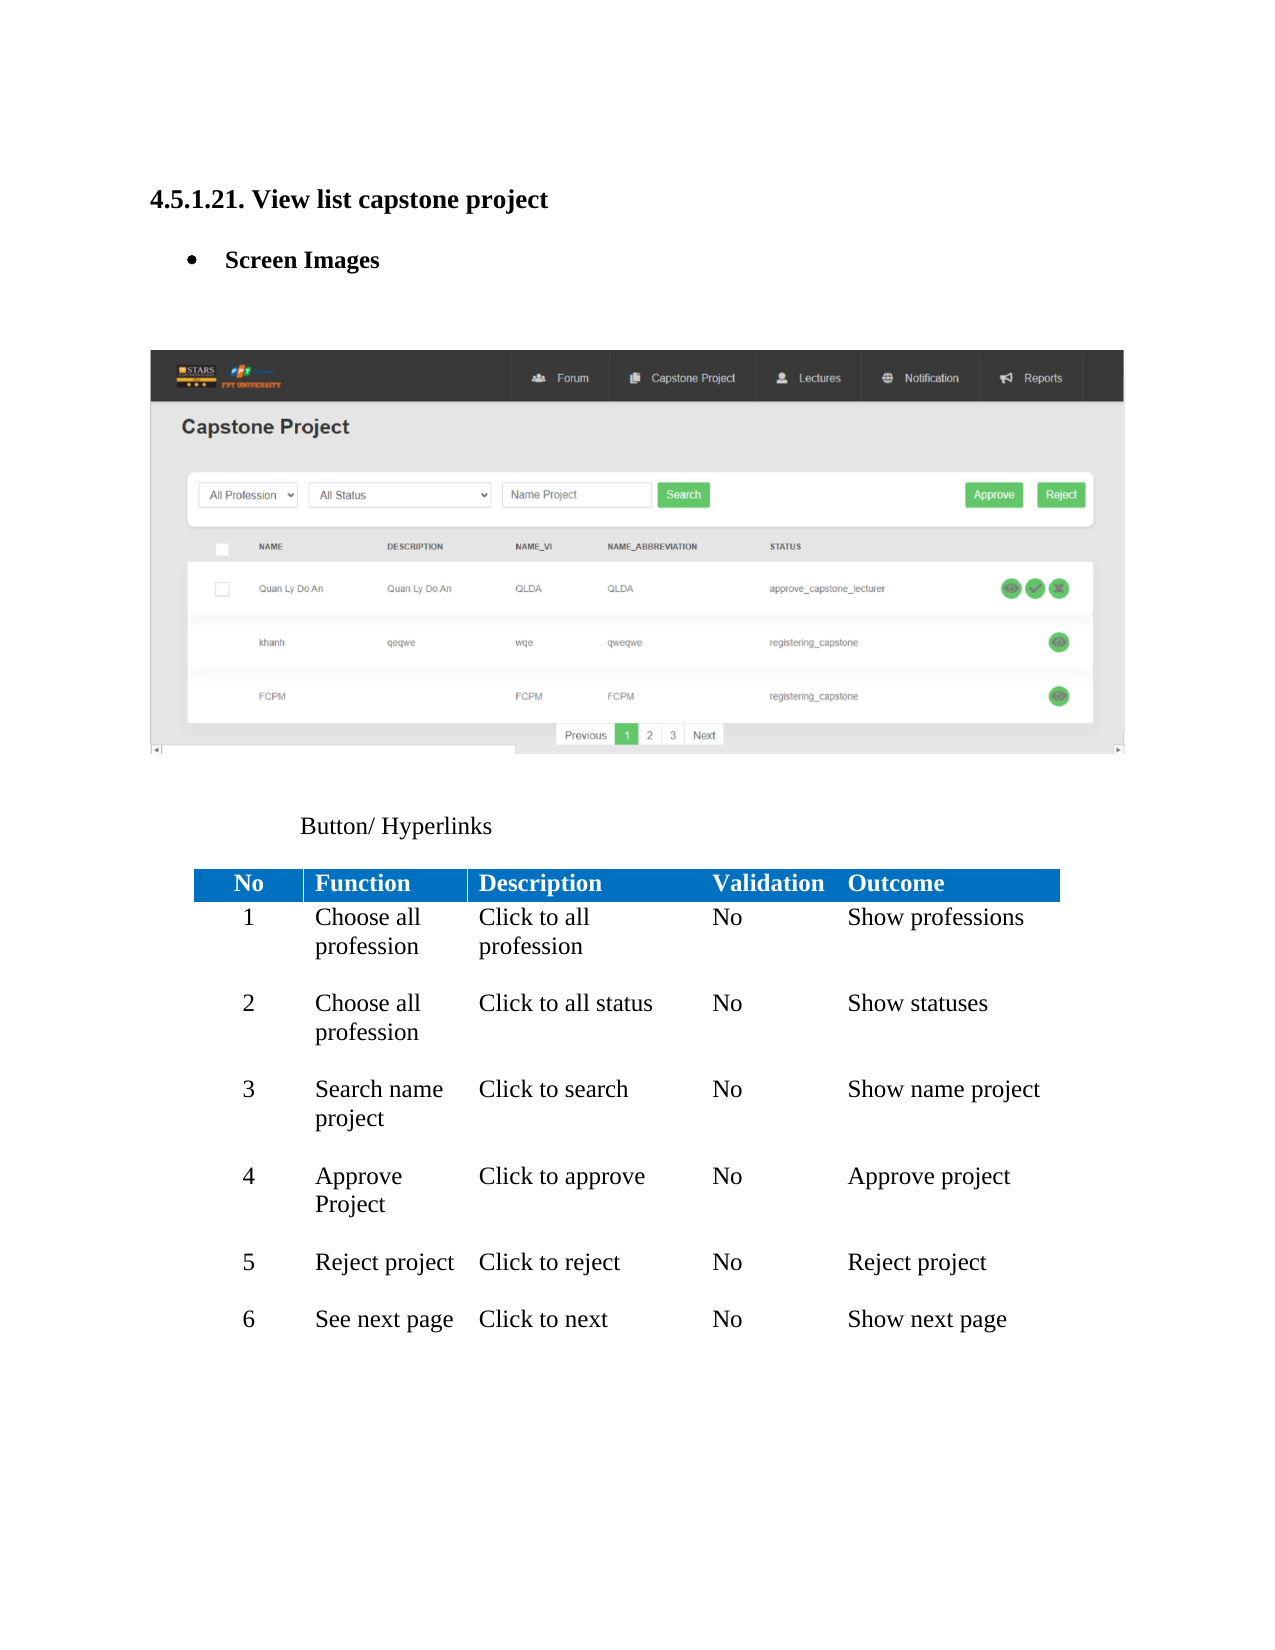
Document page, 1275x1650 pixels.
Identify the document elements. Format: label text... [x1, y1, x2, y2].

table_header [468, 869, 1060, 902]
list Screen Images [187, 245, 1125, 274]
subtitle 4.5.1.21. View list capstone project [150, 183, 1125, 214]
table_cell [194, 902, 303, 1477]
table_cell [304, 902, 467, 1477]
picture [150, 350, 1125, 754]
text Button/ Hyperlinks [300, 811, 1125, 840]
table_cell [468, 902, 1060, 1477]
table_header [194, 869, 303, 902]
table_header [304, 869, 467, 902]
